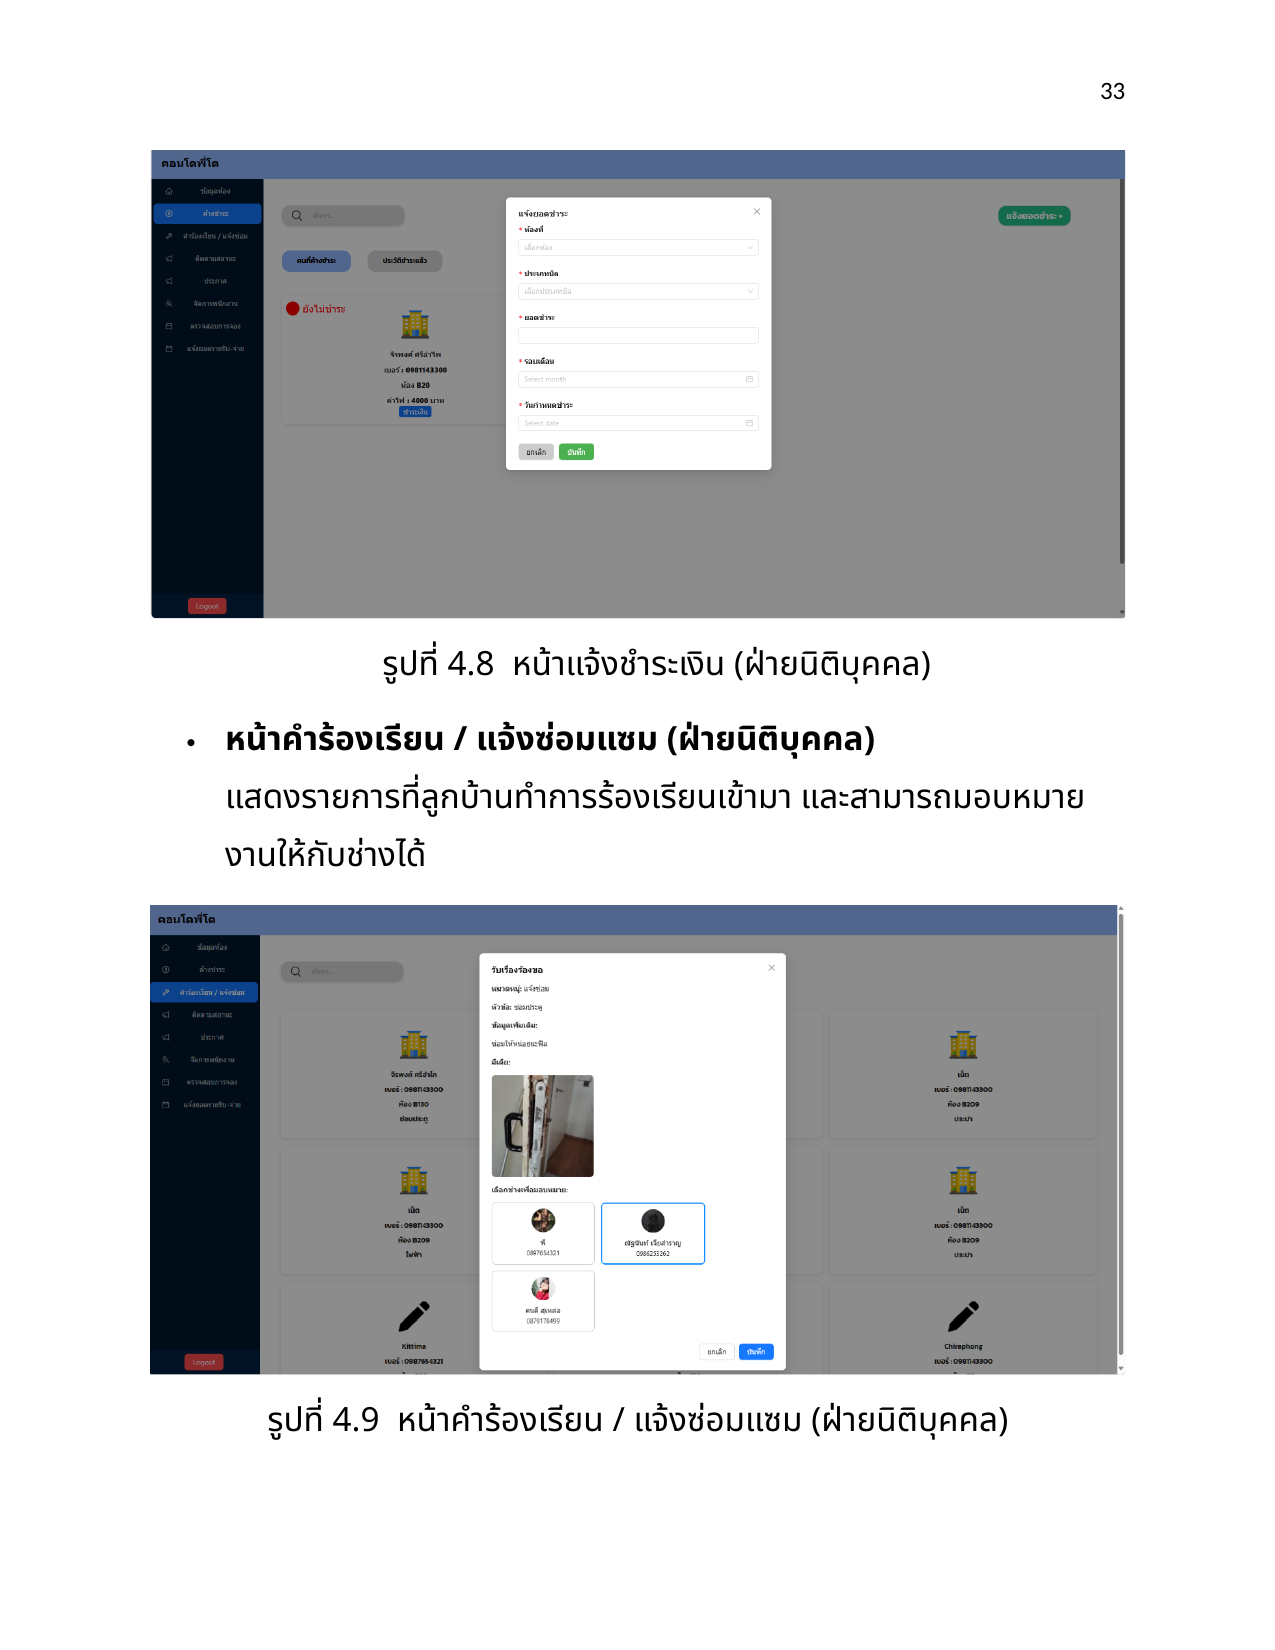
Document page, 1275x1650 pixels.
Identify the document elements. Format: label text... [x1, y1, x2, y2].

picture [150, 150, 1125, 619]
text รูปที่ 4.8 หน้าแจ้งชำระเงิน (ฝ่ายนิติบุคคล) [187, 640, 1125, 690]
picture [150, 905, 1125, 1375]
text รูปที่ 4.9 หน้าคำร้องเรียน / แจ้งซ่อมแซม (ฝ่ายนิติบุคคล) [150, 1396, 1125, 1447]
list หน้าคำร้องเรียน / แจ้งซ่อมแซม (ฝ่ายนิติบุคคล) แสดงรายการที่ลูกบ้านทำการร้องเรียนเข้ามา และสามารถมอบหมายงานให้กับช่างได้ [187, 714, 1125, 881]
